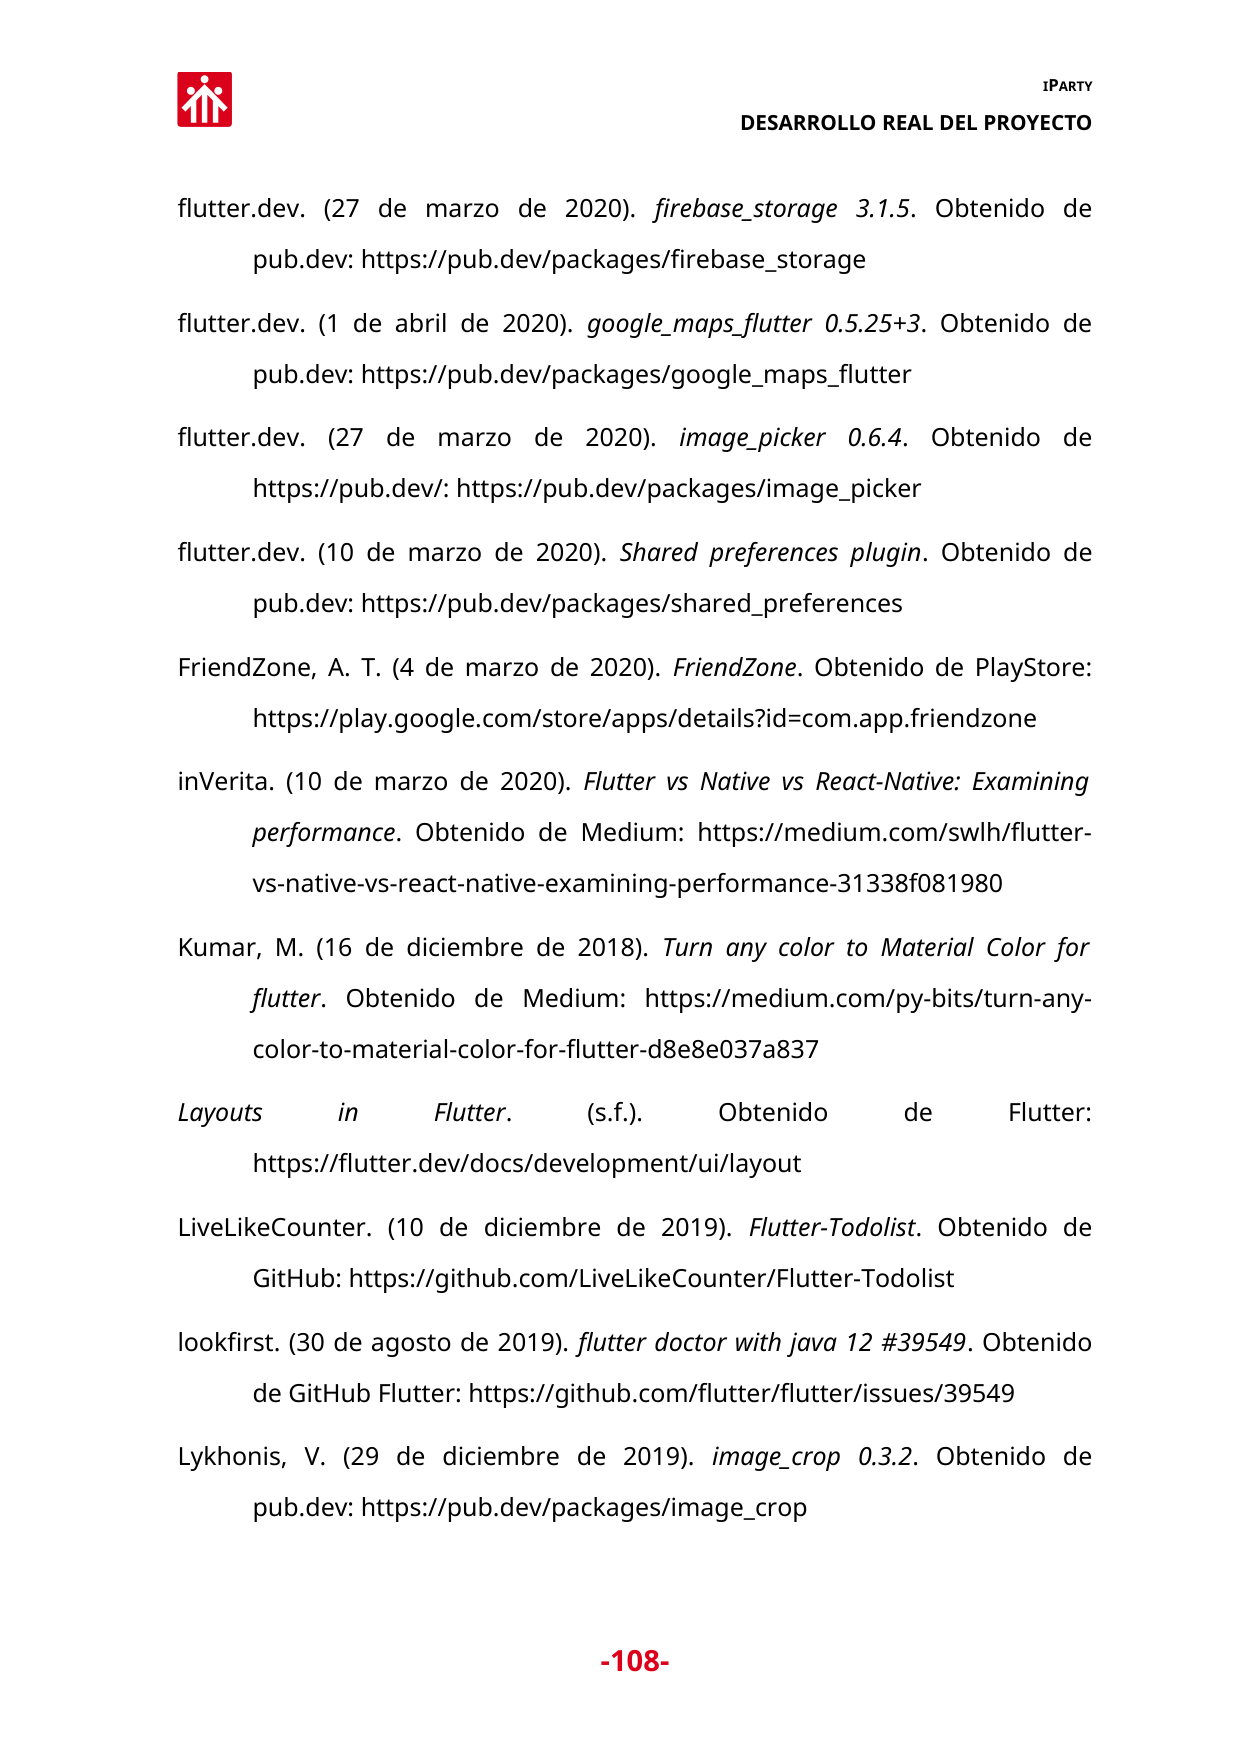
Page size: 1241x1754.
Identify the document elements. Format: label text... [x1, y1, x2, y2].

text Kumar, M. (16 de diciembre de 2018). Turn any color to Material Color for flutter. Obtenido de Medium: https://medium.com/py-bits/turn-any-color-to-material-color-for-flutter-d8e8e037a837 [177, 929, 1092, 1066]
text flutter.dev. (1 de abril de 2020). google_maps_flutter 0.5.25+3. Obtenido de pub.dev: https://pub.dev/packages/google_maps_flutter [177, 306, 1092, 391]
text inVerita. (10 de marzo de 2020). Flutter vs Native vs React-Native: Examining performance. Obtenido de Medium: https://medium.com/swlh/flutter-vs-native-vs-react-native-examining-performance-31338f081980 [177, 764, 1092, 900]
text flutter.dev. (10 de marzo de 2020). Shared preferences plugin. Obtenido de pub.dev: https://pub.dev/packages/shared_preferences [177, 535, 1092, 620]
text flutter.dev. (27 de marzo de 2020). firebase_storage 3.1.5. Obtenido de pub.dev: https://pub.dev/packages/firebase_storage [177, 191, 1092, 276]
text Lykhonis, V. (29 de diciembre de 2019). image_crop 0.3.2. Obtenido de pub.dev: https://pub.dev/packages/image_crop [177, 1439, 1092, 1524]
picture [177, 72, 232, 127]
text lookfirst. (30 de agosto de 2019). flutter doctor with java 12 #39549. Obtenido de GitHub Flutter: https://github.com/flutter/flutter/issues/39549 [177, 1324, 1092, 1409]
text Layouts in Flutter. (s.f.). Obtenido de Flutter: https://flutter.dev/docs/development/ui/layout [177, 1095, 1092, 1180]
text FriendZone, A. T. (4 de marzo de 2020). FriendZone. Obtenido de PlayStore: https://play.google.com/store/apps/details?id=com.app.friendzone [177, 649, 1092, 734]
text LiveLikeCounter. (10 de diciembre de 2019). Flutter-Todolist. Obtenido de GitHub: https://github.com/LiveLikeCounter/Flutter-Todolist [177, 1210, 1092, 1295]
text flutter.dev. (27 de marzo de 2020). image_picker 0.6.4. Obtenido de https://pub.dev/: https://pub.dev/packages/image_picker [177, 420, 1092, 505]
